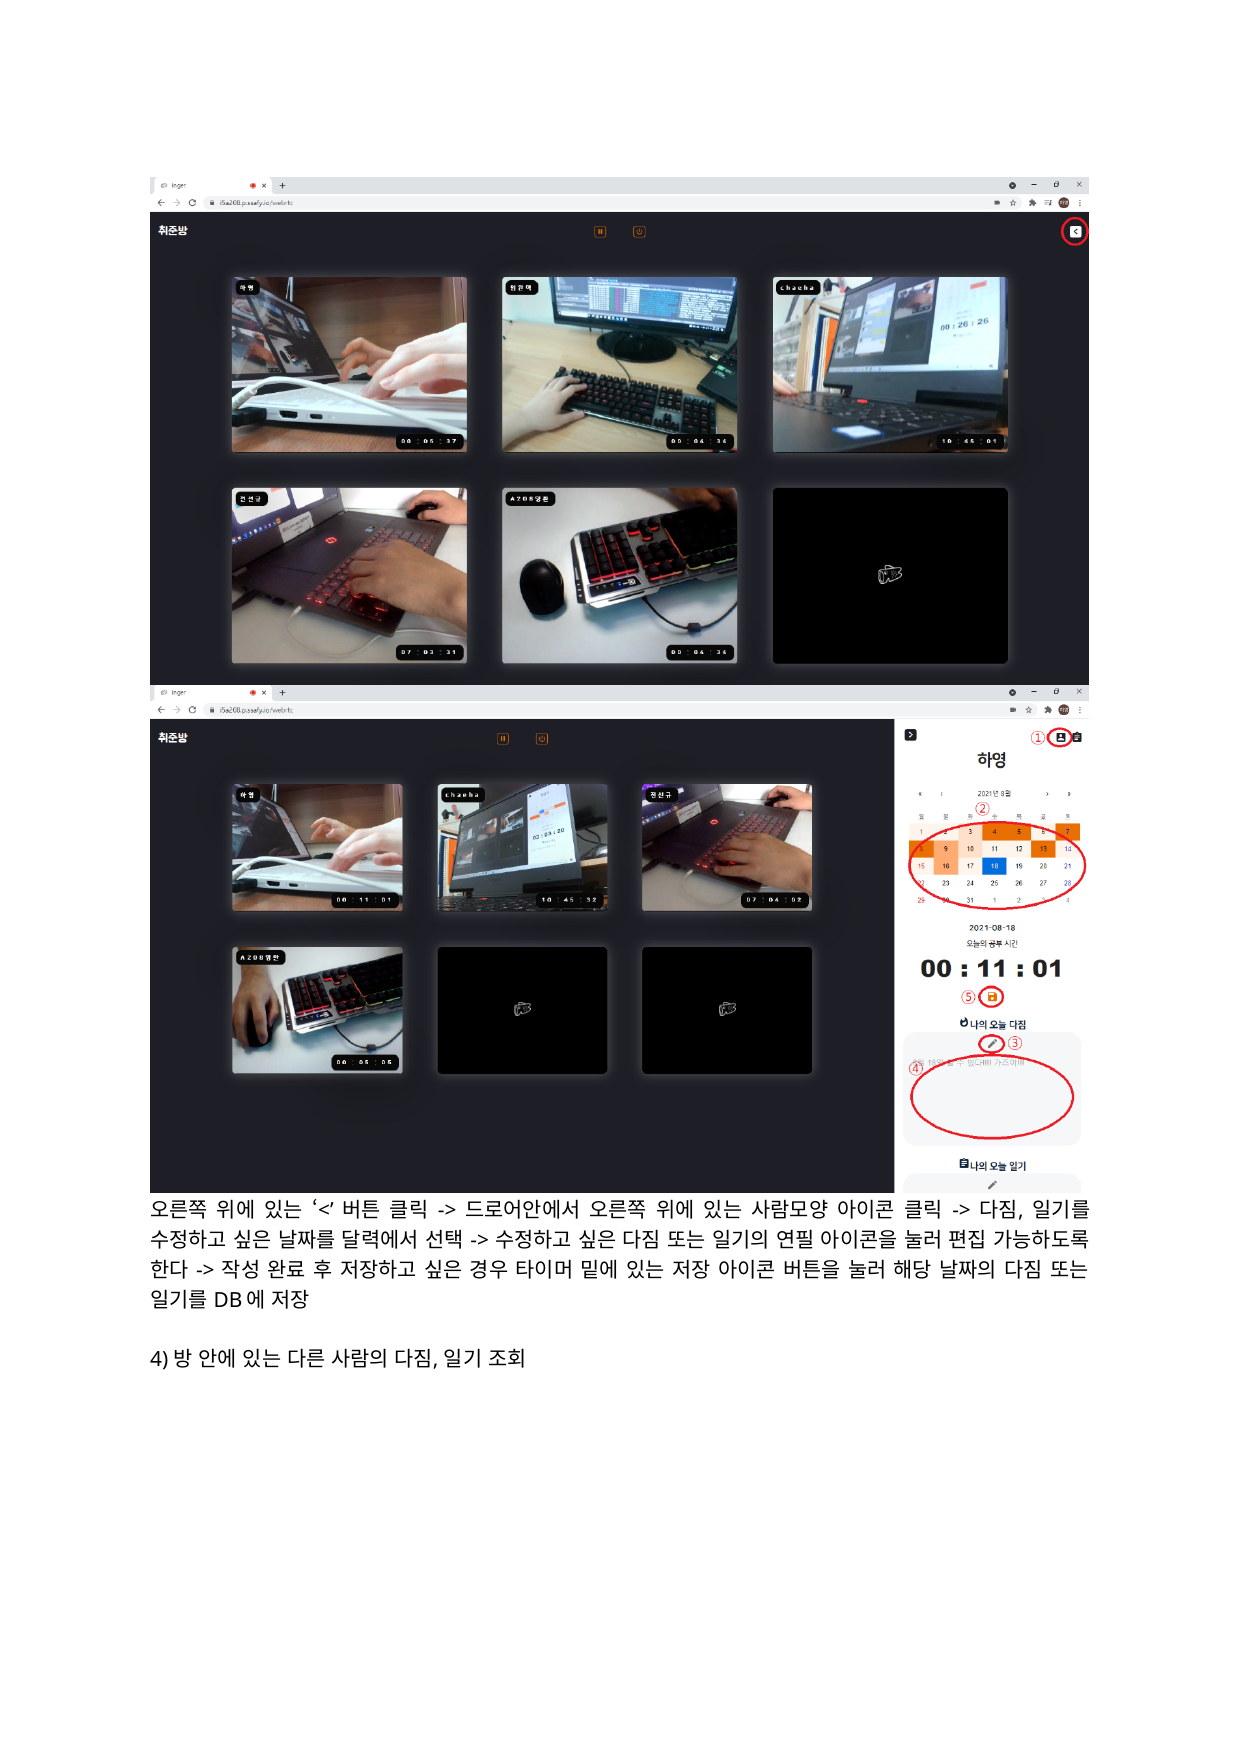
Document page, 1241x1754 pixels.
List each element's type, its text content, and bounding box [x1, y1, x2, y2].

picture [150, 177, 1089, 1193]
text 오른쪽 위에 있는 ‘<’ 버튼 클릭 -> 드로어안에서 오른쪽 위에 있는 사람모양 아이콘 클릭 -> 다짐, 일기를 수정하고 싶은 날짜를 달력에서 선택 -> 수정하고 싶은 다짐 또는 일기의 연필 아이콘을 눌러 편집 가능하도록 한다 -> 작성 완료 후 저장하고 싶은 경우 타이머 밑에 있는 저장 아이콘 버튼을 눌러 해당 날짜의 다짐 또는 일기를 DB에 저장 [150, 1193, 1090, 1314]
text 4) 방 안에 있는 다른 사람의 다짐, 일기 조회 [150, 1342, 1090, 1373]
